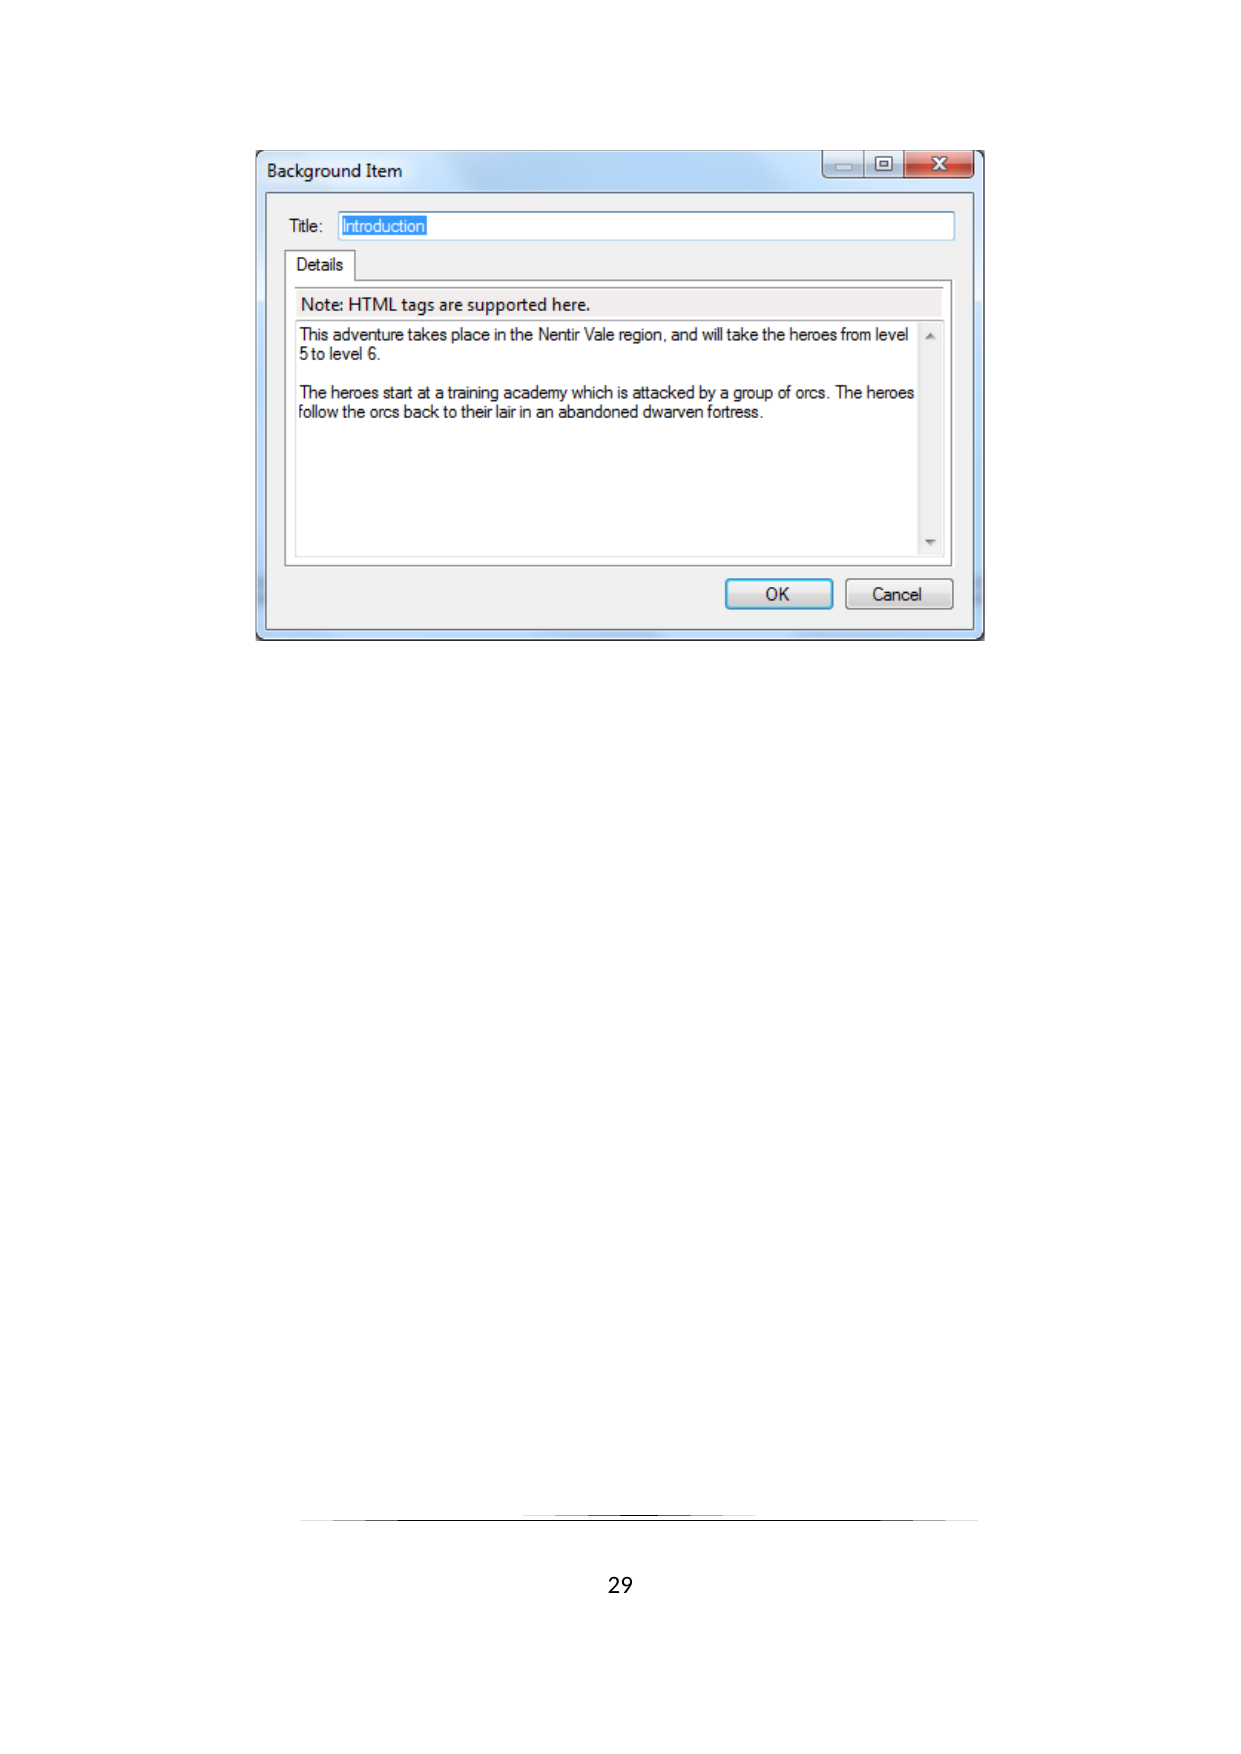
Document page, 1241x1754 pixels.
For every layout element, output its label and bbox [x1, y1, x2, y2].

picture [255, 150, 985, 641]
